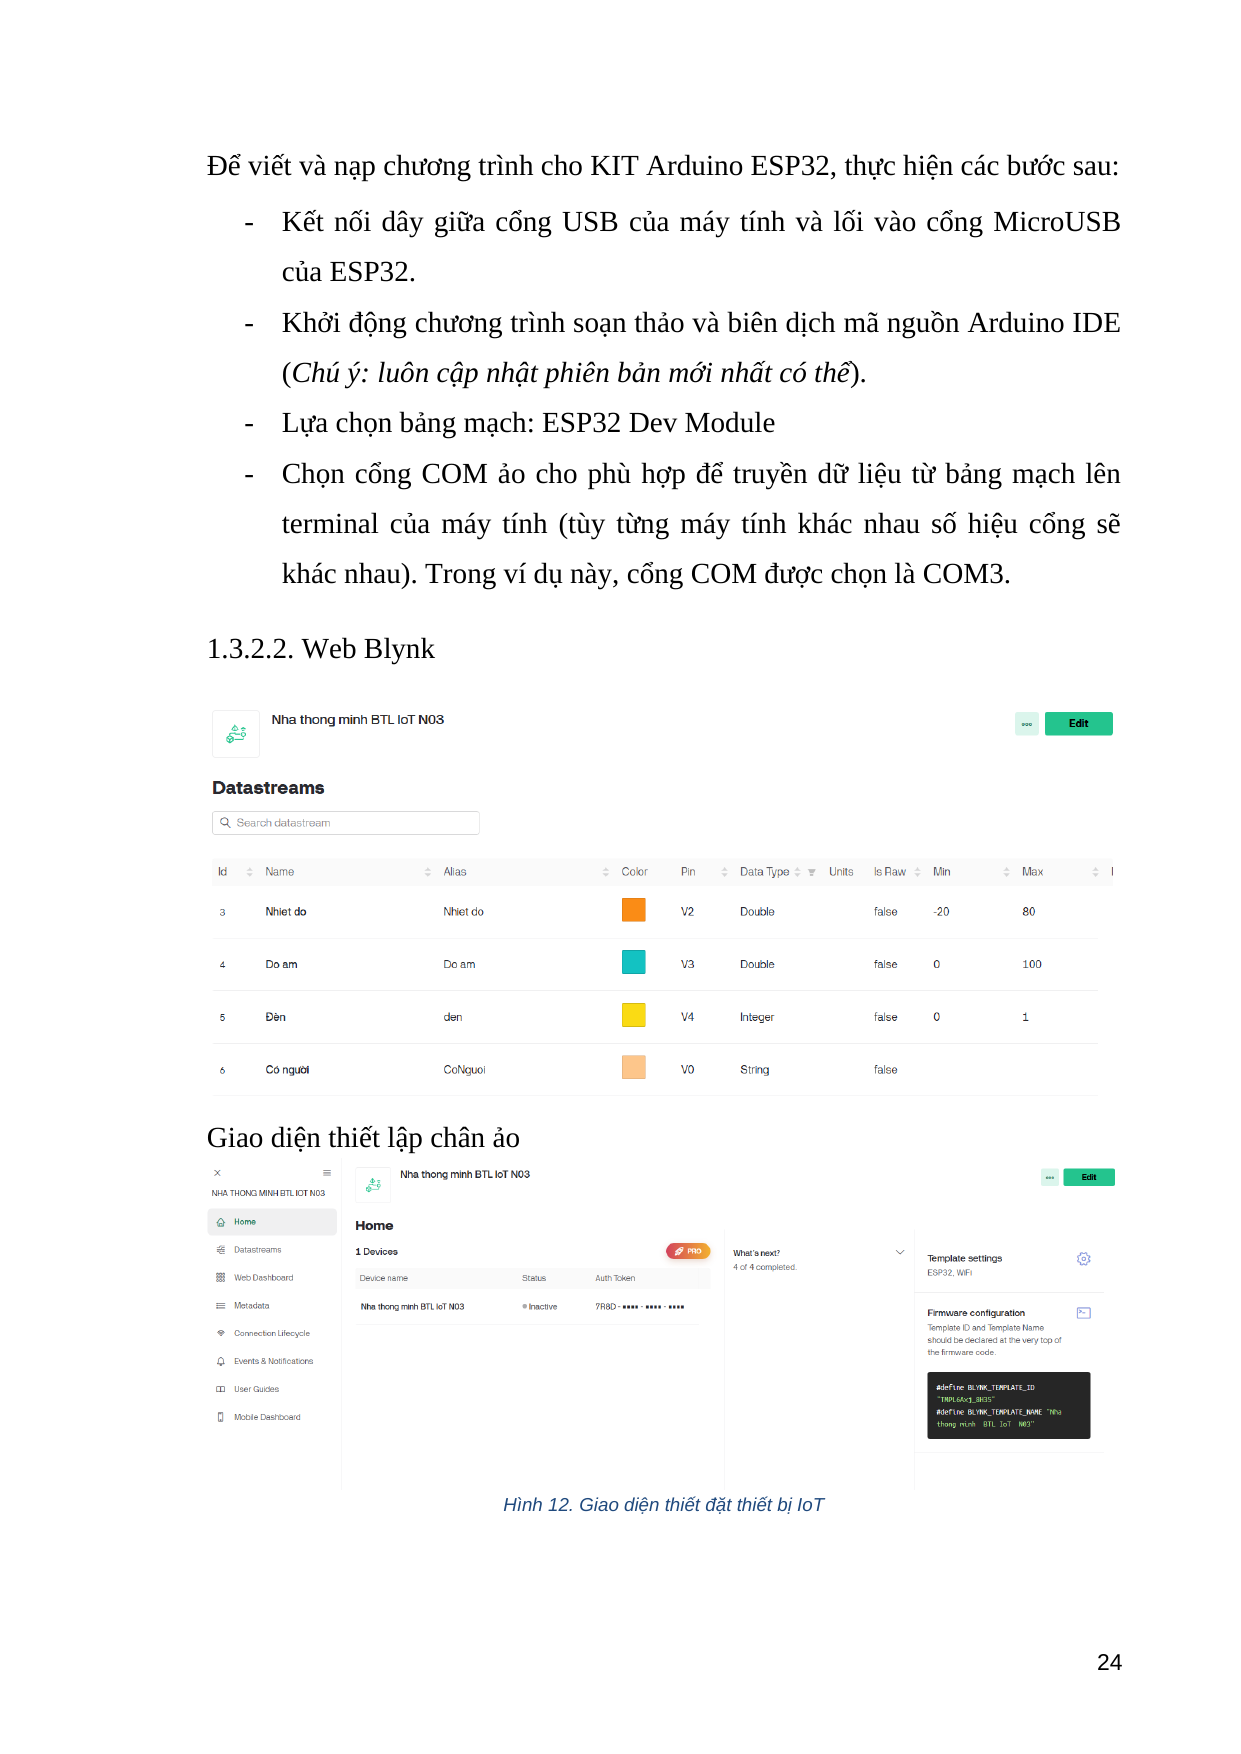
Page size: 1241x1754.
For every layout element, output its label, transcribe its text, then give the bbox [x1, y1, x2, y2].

list Kết nối dây giữa cổng USB của máy tính và lối vào cổng MicroUSB của ESP32. [244, 204, 1122, 288]
picture [206, 695, 1123, 1116]
list Khởi động chương trình soạn thảo và biên dịch mã nguồn Arduino IDE (Chú ý: luôn cập nhật phiên bản mới nhất có thể). [244, 305, 1122, 389]
list Lựa chọn bảng mạch: ESP32 Dev Module [244, 405, 1122, 439]
list Chọn cổng COM ảo cho phù hợp để truyền dữ liệu từ bảng mạch lên terminal của máy tính (tùy từng máy tính khác nhau số hiệu cổng sẽ khác nhau). Trong ví dụ này, cổng COM được chọn là COM3. [244, 456, 1122, 590]
picture [206, 1158, 1123, 1490]
text Giao diện thiết lập chân ảo [207, 1120, 1122, 1153]
subtitle 1.3.2.2. Web Blynk [207, 632, 1122, 665]
text Để viết và nạp chương trình cho KIT Arduino ESP32, thực hiện các bước sau: [207, 148, 1122, 181]
